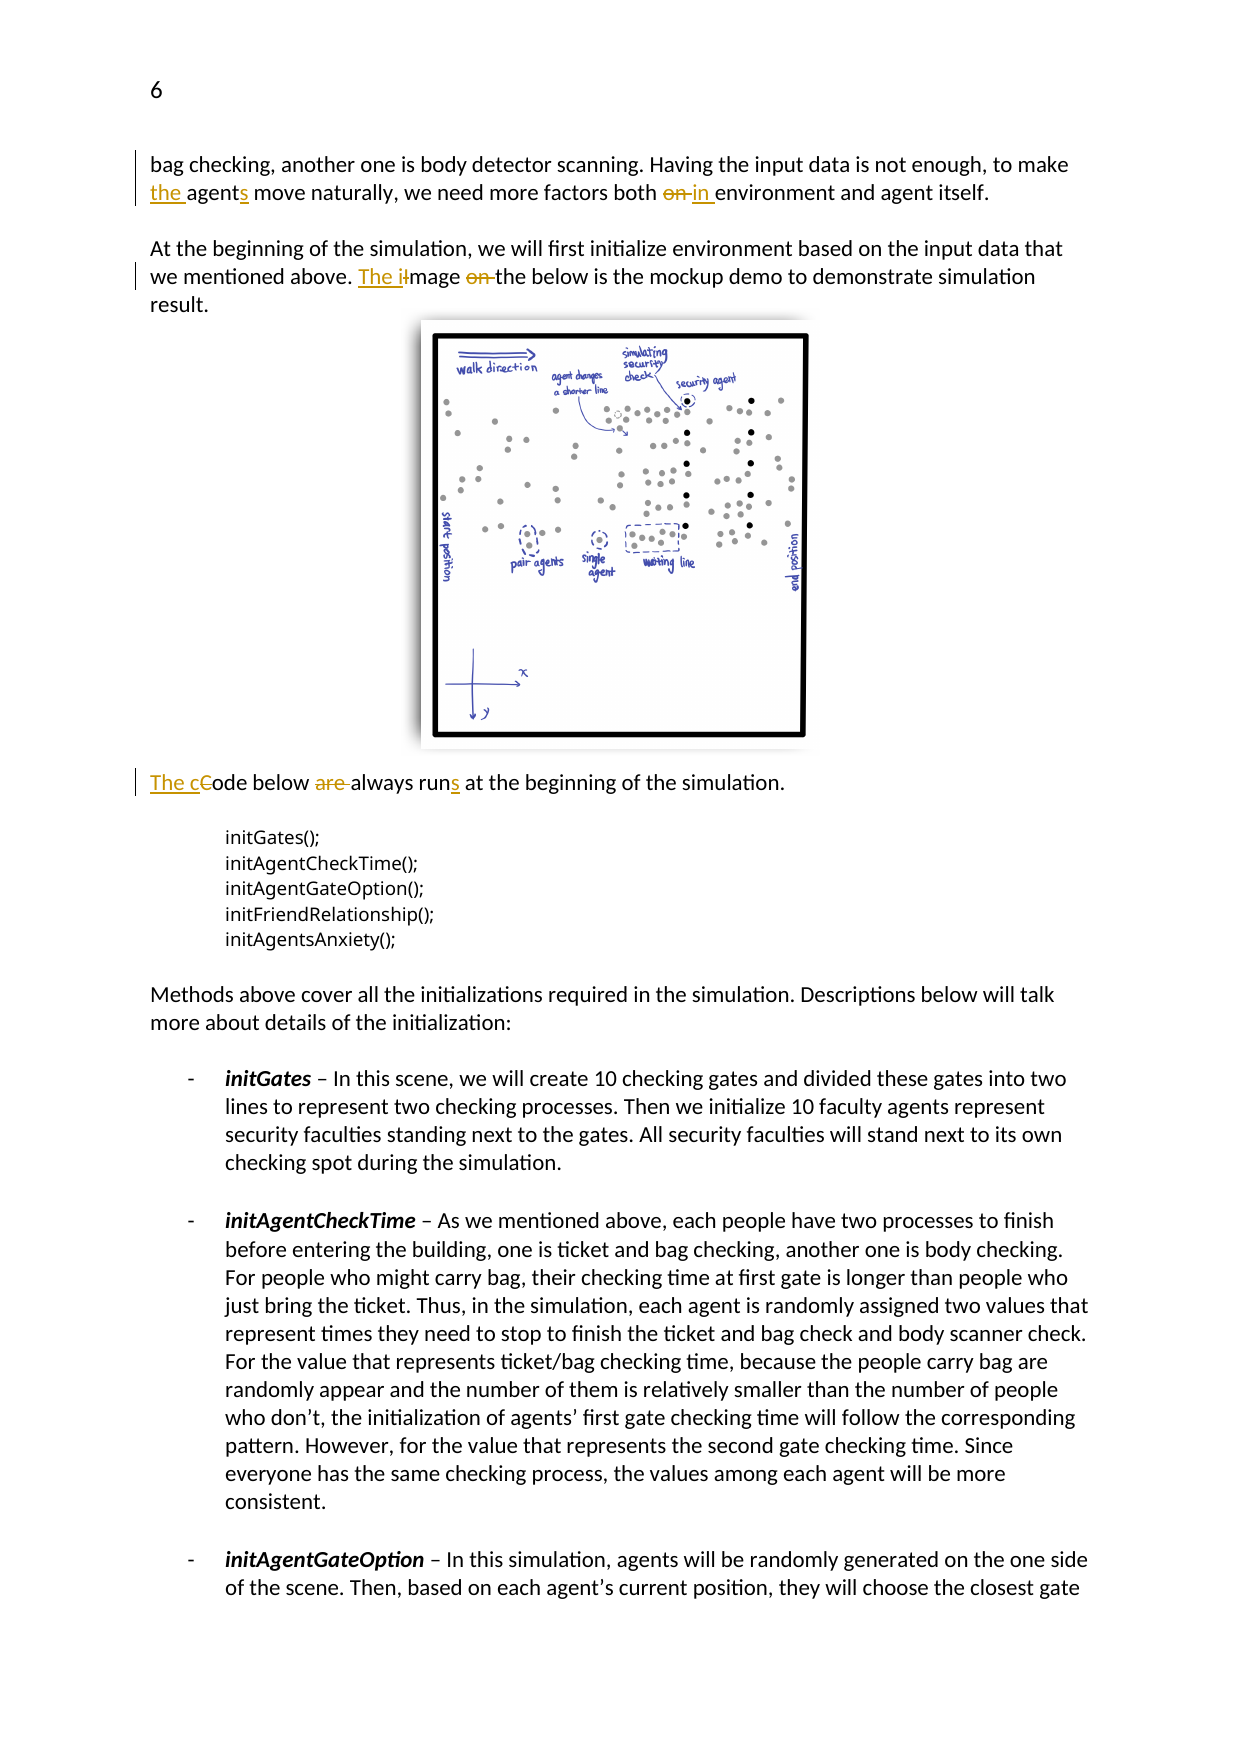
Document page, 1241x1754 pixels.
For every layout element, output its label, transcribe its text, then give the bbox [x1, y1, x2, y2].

text ode below always run at the beginning of the simulation. [150, 768, 1090, 796]
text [150, 150, 1090, 206]
text initAgentCheckTime(); [150, 850, 1090, 875]
list initAgentCheckTime – As we mentioned above, each people have two processes to finish before entering the building, one is ticket and bag checking, another one is body checking. For people who might carry bag, their checking time at first gate is longer than people who just bring the ticket. Thus, in the simulation, each agent is randomly assigned two values that represent times they need to stop to finish the ticket and bag check and body scanner check. For the value that represents ticket/bag checking time, because the people carry bag are randomly appear and the number of them is relatively smaller than the number of people who don’t, the initialization of agents’ first gate checking time will follow the corresponding pattern. However, for the value that represents the second gate checking time. Since everyone has the same checking process, the values among each agent will be more consistent. [187, 1207, 1090, 1545]
text Methods above cover all the initializations required in the simulation. Descriptions below will talk more about details of the initialization: [150, 980, 1090, 1036]
list initGates – In this scene, we will create 10 checking gates and divided these gates into two lines to represent two checking processes. Then we initialize 10 faculty agents represent security faculties standing next to the gates. All security faculties will stand next to its own checking spot during the simulation. [187, 1064, 1090, 1207]
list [187, 1545, 1090, 1601]
text initAgentsAnxiety(); [150, 926, 1090, 952]
picture [421, 320, 820, 749]
text initAgentGateOption(); [150, 875, 1090, 901]
text initGates(); [150, 824, 1090, 850]
text initFriendRelationship(); [150, 901, 1090, 926]
text At the beginning of the simulation, we will first initialize environment based on the input data that we mentioned above. mage the below is the mockup demo to demonstrate simulation result. [150, 234, 1090, 318]
